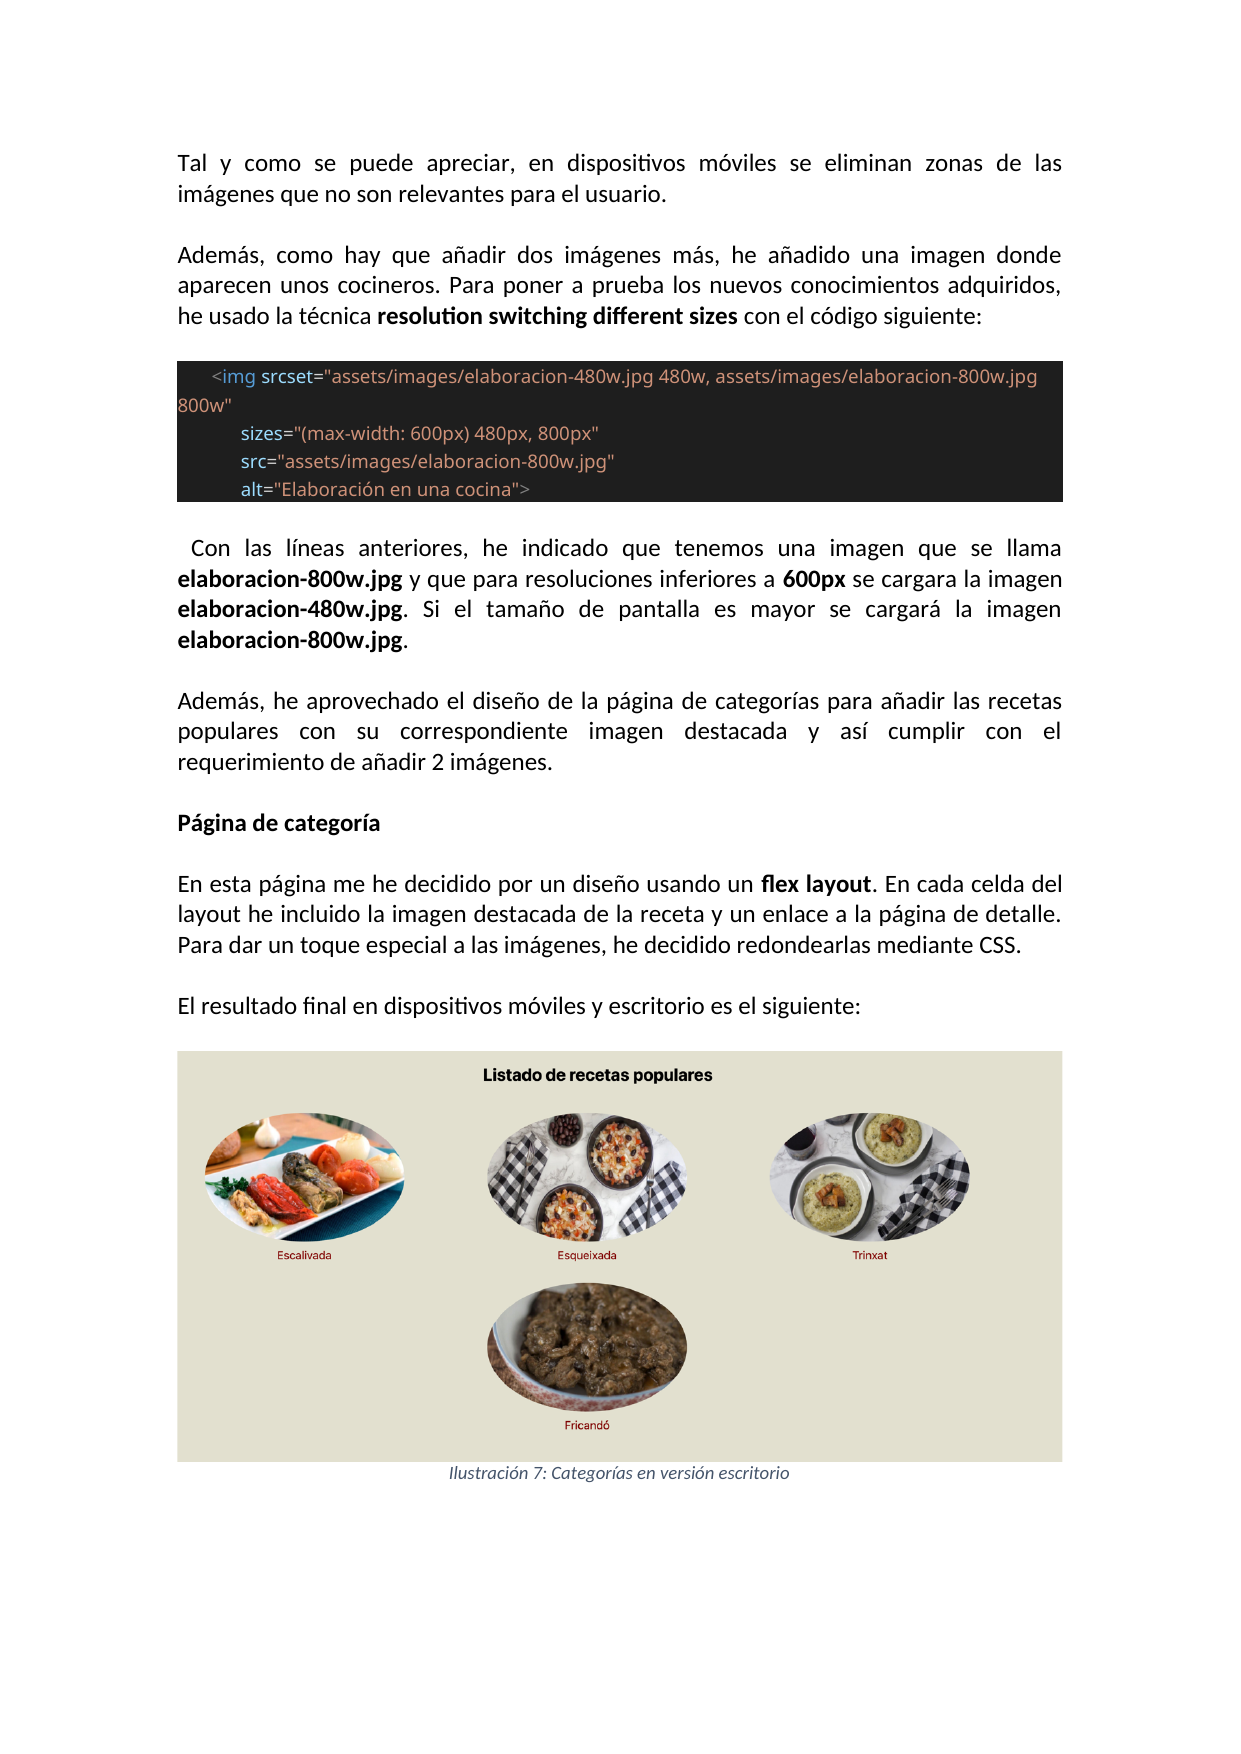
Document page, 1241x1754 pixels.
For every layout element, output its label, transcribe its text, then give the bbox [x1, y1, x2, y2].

picture [177, 1051, 1063, 1462]
text sizes="(max-width: 600px) 480px, 800px" [177, 417, 1063, 446]
text src="assets/images/elaboracion-800w.jpg" [177, 446, 1063, 474]
text alt="Elaboración en una cocina"> [177, 474, 1063, 502]
text Además, he aprovechado el diseño de la página de categorías para añadir las recetas populares con su correspondiente imagen destacada y así cumplir con el requerimiento de añadir 2 imágenes. [177, 685, 1063, 777]
text En esta página me he decidido por un diseño usando un flex layout. En cada celda del layout he incluido la imagen destacada de la receta y un enlace a la página de detalle. Para dar un toque especial a las imágenes, he decidido redondearlas mediante CSS. [177, 868, 1063, 960]
text El resultado final en dispositivos móviles y escritorio es el siguiente: [177, 990, 1063, 1021]
text <img srcset="assets/images/elaboracion-480w.jpg 480w, assets/images/elaboracion-800w.jpg 800w" [177, 361, 1063, 417]
text Página de categoría [177, 807, 1063, 838]
text Además, como hay que añadir dos imágenes más, he añadido una imagen donde aparecen unos cocineros. Para poner a prueba los nuevos conocimientos adquiridos, he usado la técnica resolution switching different sizes con el código siguiente: [177, 239, 1063, 331]
text Tal y como se puede apreciar, en dispositivos móviles se eliminan zonas de las imágenes que no son relevantes para el usuario. [177, 148, 1063, 209]
text Con las líneas anteriores, he indicado que tenemos una imagen que se llama elaboracion-800w.jpg y que para resoluciones inferiores a 600px se cargara la imagen elaboracion-480w.jpg. Si el tamaño de pantalla es mayor se cargará la imagen elaboracion-800w.jpg. [177, 532, 1063, 654]
text Ilustración 7: Categorías en versión escritorio [177, 1462, 1063, 1484]
